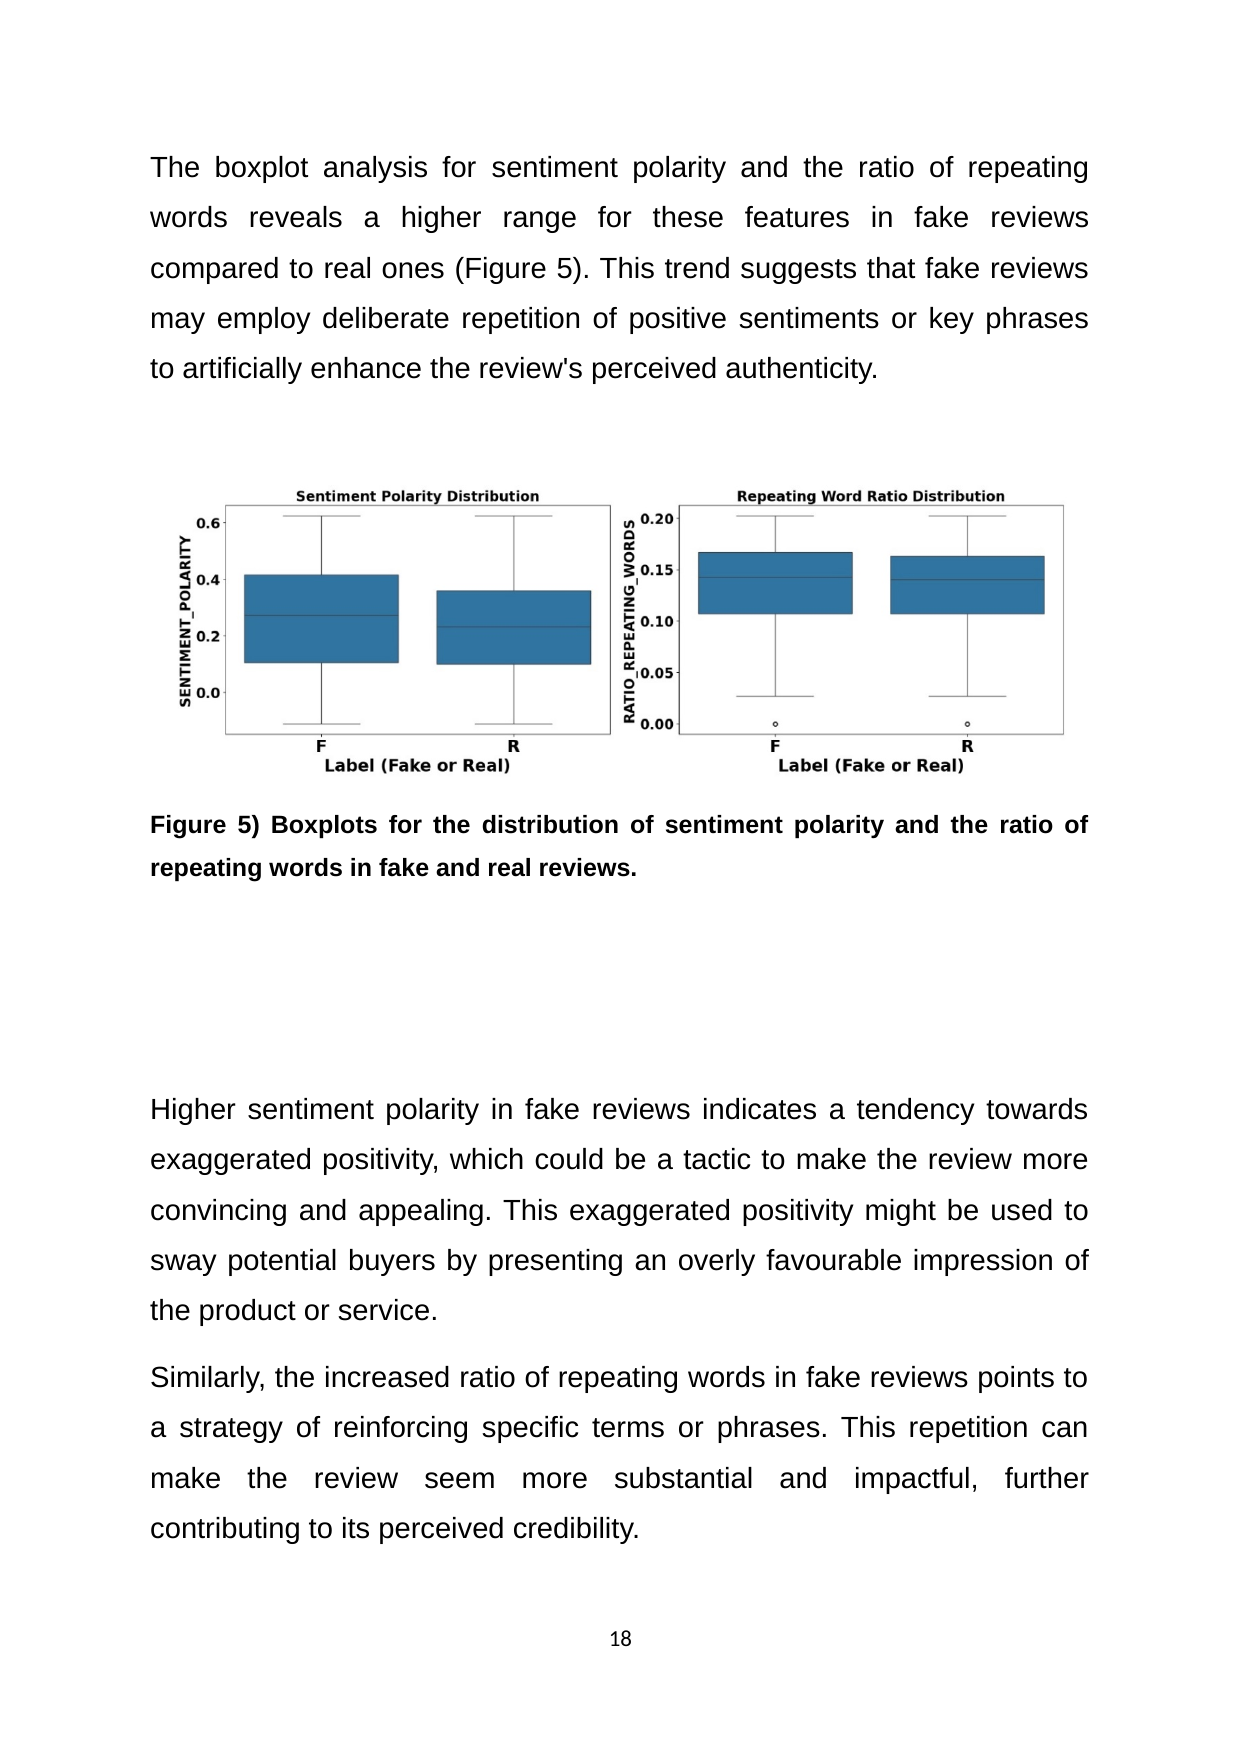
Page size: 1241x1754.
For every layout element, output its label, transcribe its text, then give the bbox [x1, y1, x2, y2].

text Figure 5) Boxplots for the distribution of sentiment polarity and the ratio of repeating words in fake and real reviews. [150, 810, 1090, 882]
text Similarly, the increased ratio of repeating words in fake reviews points to a strategy of reinforcing specific terms or phrases. This repetition can make the review seem more substantial and impactful, further contributing to its perceived credibility. [150, 1360, 1090, 1545]
text Higher sentiment polarity in fake reviews indicates a tendency towards exaggerated positivity, which could be a tactic to make the review more convincing and appealing. This exaggerated positivity might be used to sway potential buyers by presenting an overly favourable impression of the product or service. [150, 1092, 1090, 1327]
picture [172, 485, 1068, 779]
text The boxplot analysis for sentiment polarity and the ratio of repeating words reveals a higher range for these features in fake reviews compared to real ones (Figure 5). This trend suggests that fake reviews may employ deliberate repetition of positive sentiments or key phrases to artificially enhance the review's perceived authenticity. [150, 150, 1090, 385]
